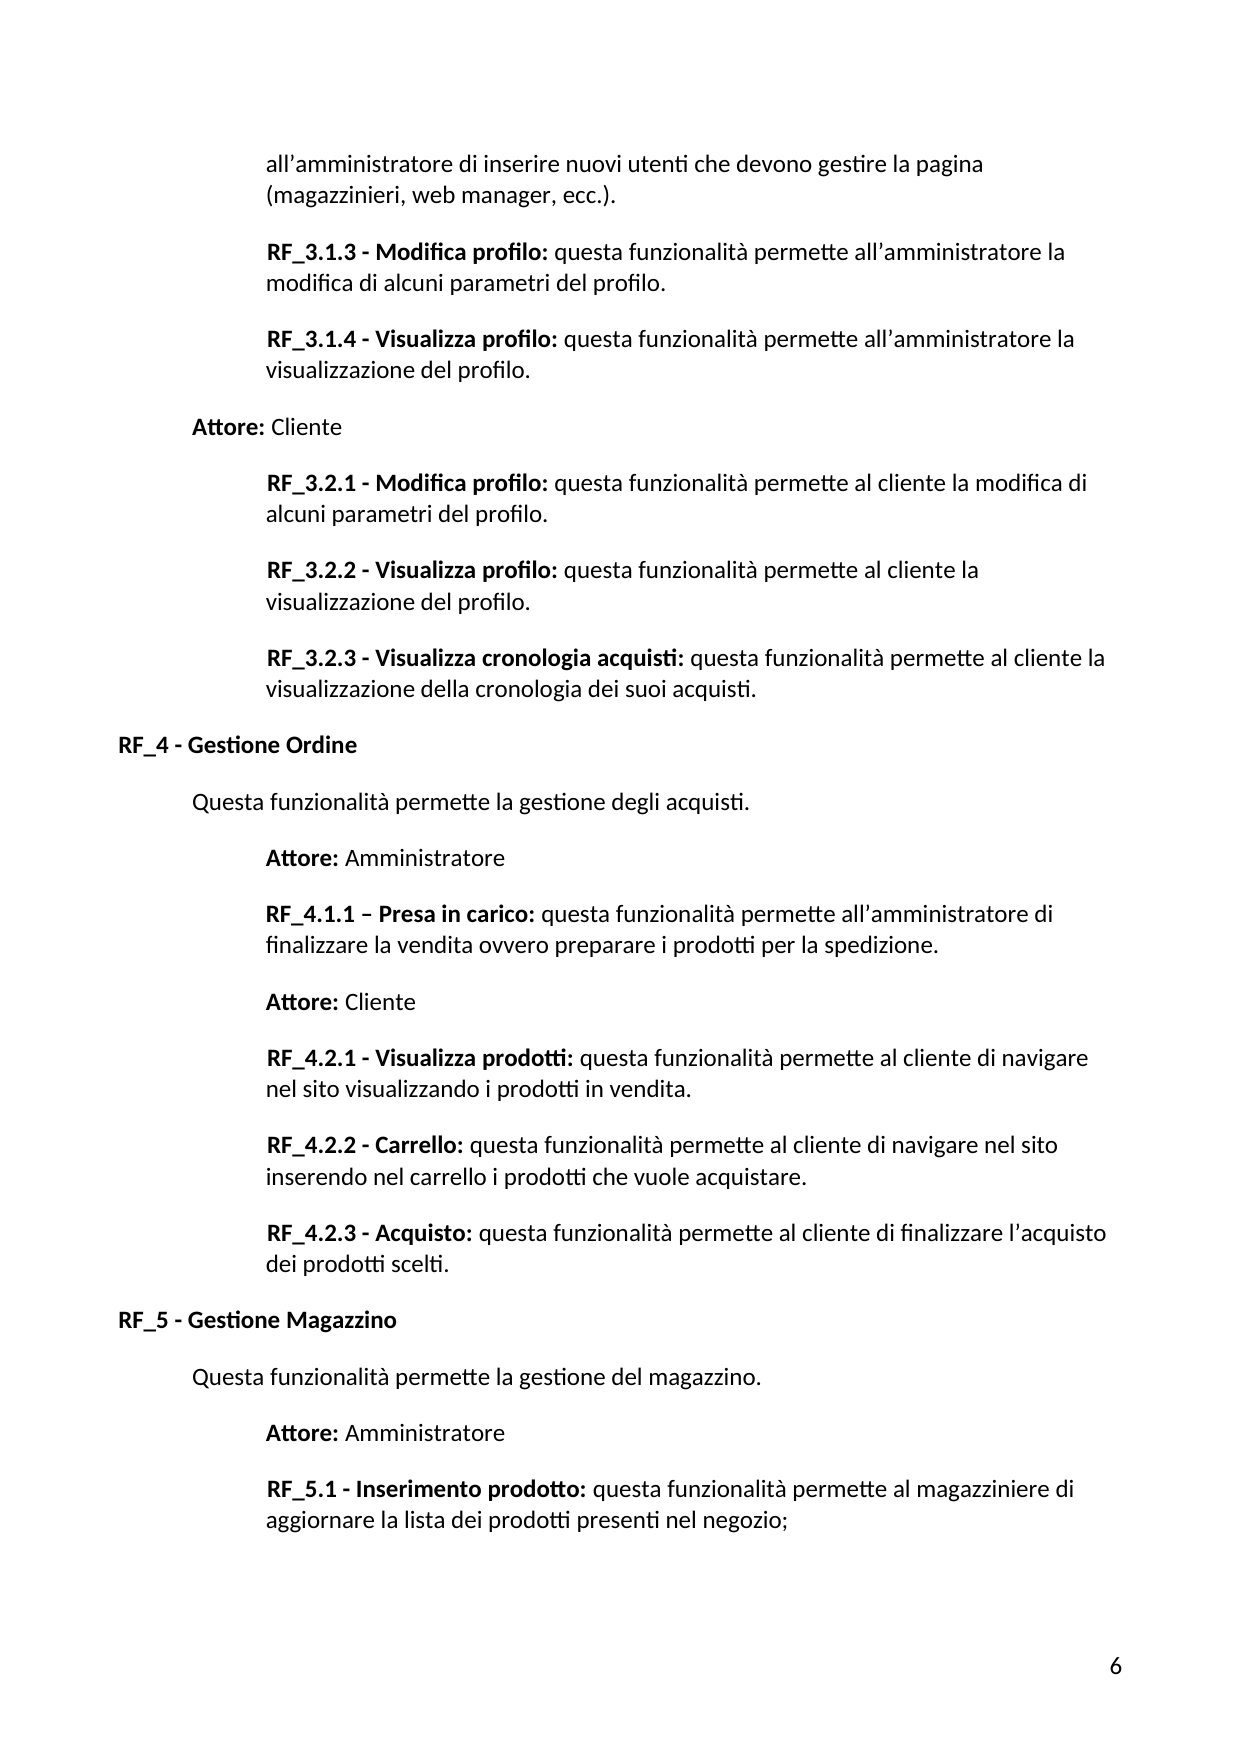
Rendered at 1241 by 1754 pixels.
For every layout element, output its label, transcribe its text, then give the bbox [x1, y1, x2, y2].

text RF_3.2.1 - Modifica profilo: questa funzionalità permette al cliente la modifica di alcuni parametri del profilo. [266, 466, 1122, 529]
text Attore: Cliente [118, 410, 1122, 441]
text Attore: Amministratore [192, 841, 1122, 873]
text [266, 148, 1122, 210]
text RF_4.2.1 - Visualizza prodotti: questa funzionalità permette al cliente di navigare nel sito visualizzando i prodotti in vendita. [266, 1041, 1122, 1104]
text Attore: Amministratore [118, 1416, 1122, 1448]
text RF_3.2.2 - Visualizza profilo: questa funzionalità permette al cliente la visualizzazione del profilo. [266, 554, 1122, 616]
text Questa funzionalità permette la gestione degli acquisti. [118, 785, 1122, 816]
text RF_3.1.4 - Visualizza profilo: questa funzionalità permette all’amministratore la visualizzazione del profilo. [266, 323, 1122, 385]
text RF_4.2.3 - Acquisto: questa funzionalità permette al cliente di finalizzare l’acquisto dei prodotti scelti. [266, 1216, 1122, 1279]
text Attore: Cliente [118, 985, 1122, 1016]
text RF_5 - Gestione Magazzino [118, 1304, 1122, 1335]
text RF_4 - Gestione Ordine [118, 729, 1122, 760]
text Questa funzionalità permette la gestione del magazzino. [118, 1360, 1122, 1391]
text RF_4.1.1 – Presa in carico: questa funzionalità permette all’amministratore di finalizzare la vendita ovvero preparare i prodotti per la spedizione. [266, 898, 1122, 960]
text RF_3.2.3 - Visualizza cronologia acquisti: questa funzionalità permette al cliente la visualizzazione della cronologia dei suoi acquisti. [266, 641, 1122, 704]
text RF_3.1.3 - Modifica profilo: questa funzionalità permette all’amministratore la modifica di alcuni parametri del profilo. [266, 235, 1122, 298]
text RF_5.1 - Inserimento prodotto: questa funzionalità permette al magazziniere di aggiornare la lista dei prodotti presenti nel negozio; [266, 1473, 1122, 1535]
text RF_4.2.2 - Carrello: questa funzionalità permette al cliente di navigare nel sito inserendo nel carrello i prodotti che vuole acquistare. [266, 1129, 1122, 1191]
